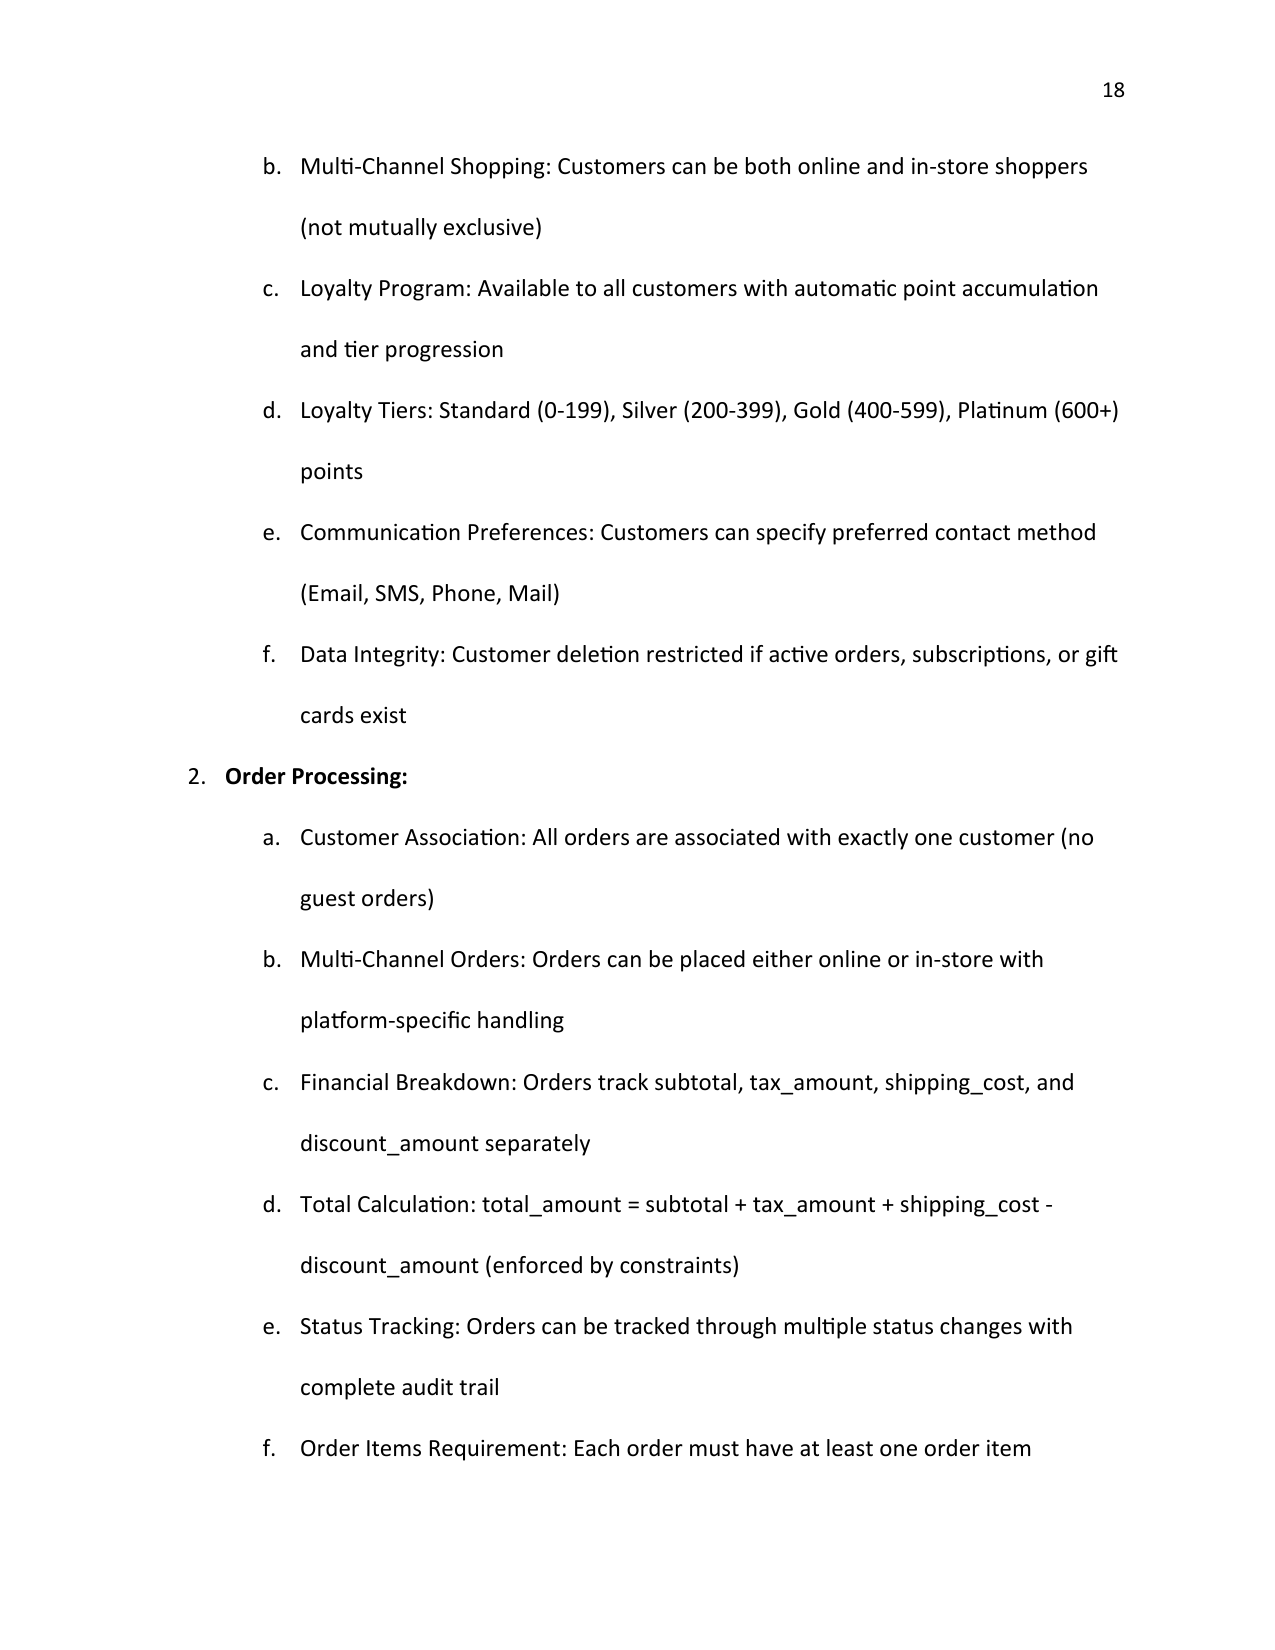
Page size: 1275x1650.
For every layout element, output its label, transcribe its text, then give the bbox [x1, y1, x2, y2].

list Customer Association: All orders are associated with exactly one customer (no guest orders) [262, 821, 1125, 913]
list Status Tracking: Orders can be tracked through multiple status changes with complete audit trail [262, 1310, 1125, 1401]
list Total Calculation: total_amount = subtotal + tax_amount + shipping_cost - discount_amount (enforced by constraints) [262, 1188, 1125, 1279]
list Multi-Channel Orders: Orders can be placed either online or in-store with platform-specific handling [262, 943, 1125, 1035]
list Loyalty Program: Available to all customers with automatic point accumulation and tier progression [262, 272, 1125, 364]
list Communication Preferences: Customers can specify preferred contact method (Email, SMS, Phone, Mail) [262, 516, 1125, 608]
list Financial Breakdown: Orders track subtotal, tax_amount, shipping_cost, and discount_amount separately [262, 1066, 1125, 1157]
list Data Integrity: Customer deletion restricted if active orders, subscriptions, or gift cards exist [262, 638, 1125, 730]
list Loyalty Tiers: Standard (0-199), Silver (200-399), Gold (400-599), Platinum (600+) points [262, 394, 1125, 486]
list Multi-Channel Shopping: Customers can be both online and in-store shoppers (not mutually exclusive) [262, 150, 1125, 242]
list Order Processing: [187, 760, 1125, 791]
list Order Items Requirement: Each order must have at least one order item [262, 1432, 1125, 1462]
